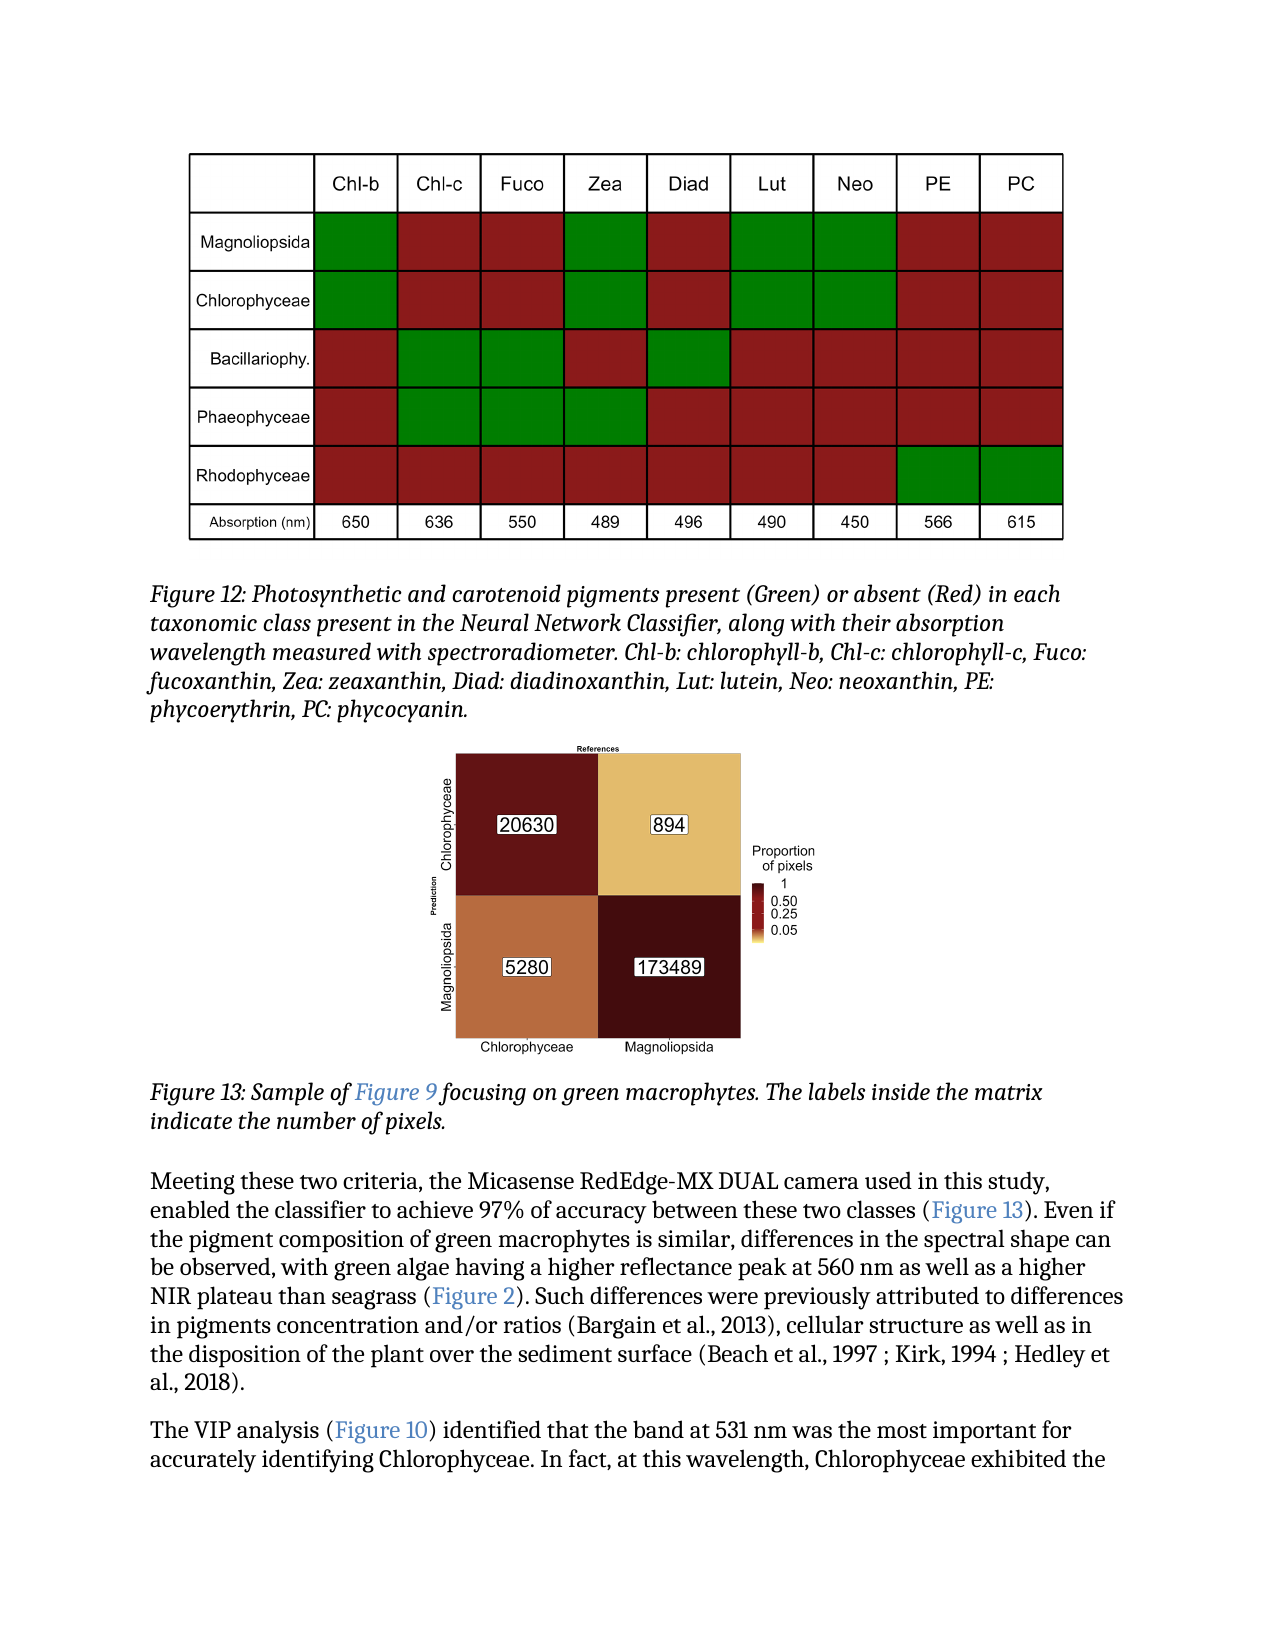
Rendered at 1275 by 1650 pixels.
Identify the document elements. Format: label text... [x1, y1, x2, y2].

table_header Figure 13: Sample of Figure 9 focusing on green macrophytes. The labels inside the matrix indicate the number of pixels. [139, 737, 1114, 1148]
picture [188, 153, 1064, 560]
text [150, 1416, 1125, 1473]
picture [404, 740, 849, 1058]
table_header Figure 12: Photosynthetic and carotenoid pigments present (Green) or absent (Red) in each taxonomic class present in the Neural Network Classifier, along with their absorption wavelength measured with spectroradiometer. Chl-b: chlorophyll-b, Chl-c: chlorophyll-c, Fuco: fucoxanthin, Zea: zeaxanthin, Diad: diadinoxanthin, Lut: lutein, Neo: neoxanthin, PE: phycoerythrin, PC: phycocyanin. [139, 150, 1114, 737]
text Meeting these two criteria, the Micasense RedEdge-MX DUAL camera used in this study, enabled the classifier to achieve 97% of accuracy between these two classes (Figure 13). Even if the pigment composition of green macrophytes is similar, differences in the spectral shape can be observed, with green algae having a higher reflectance peak at 560 nm as well as a higher NIR plateau than seagrass (Figure 2). Such differences were previously attributed to differences in pigments concentration and/or ratios (Bargain et al., 2013), cellular structure as well as in the disposition of the plant over the sediment surface (Beach et al., 1997 ; Kirk, 1994 ; Hedley et al., 2018). [150, 1167, 1125, 1397]
